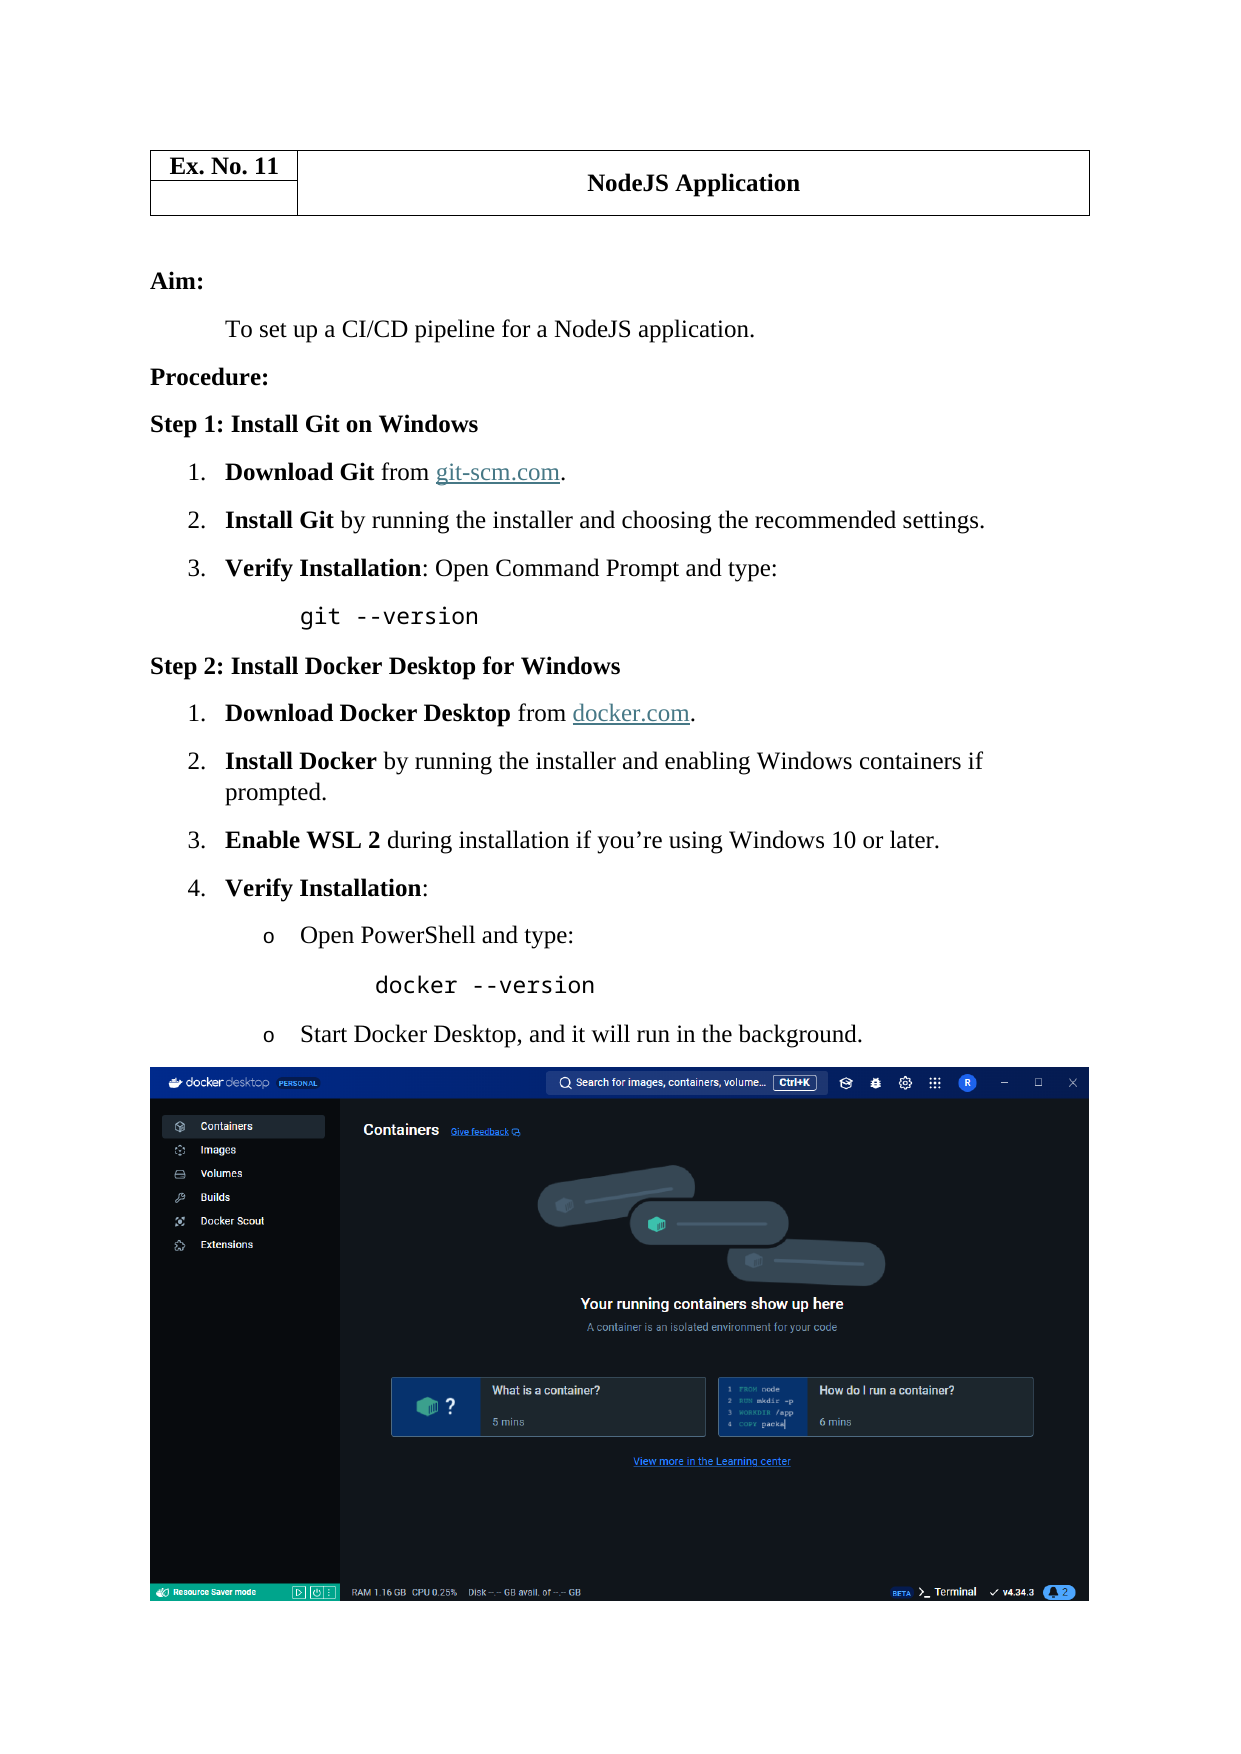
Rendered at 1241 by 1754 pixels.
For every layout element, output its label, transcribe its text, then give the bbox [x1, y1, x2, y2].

text To set up a CI/CD pipeline for a NodeJS application. [150, 314, 1090, 343]
table_header Ex. No. 11 [151, 151, 297, 180]
picture [150, 1067, 1089, 1601]
list Download Git from git-scm.com. [187, 457, 1090, 486]
text git --version [262, 600, 1090, 632]
list Start Docker Desktop, and it will run in the background. [262, 1019, 1090, 1049]
table_cell [151, 181, 297, 215]
list Enable WSL 2 during installation if you’re using Windows 10 or later. [187, 825, 1090, 854]
table_header NodeJS Application [298, 151, 1089, 215]
list Verify Installation: Open Command Prompt and type: [187, 553, 1090, 581]
text Aim: [150, 266, 1090, 295]
text Step 1: Install Git on Windows [150, 409, 1090, 438]
list Download Docker Desktop from docker.com. [187, 698, 1090, 727]
text docker --version [337, 969, 1090, 1000]
list Install Git by running the installer and choosing the recommended settings. [187, 505, 1090, 534]
list Open PowerShell and type: [262, 920, 1090, 950]
list Install Docker by running the installer and enabling Windows containers if prompted. [187, 746, 1090, 806]
text Step 2: Install Docker Desktop for Windows [150, 651, 1090, 679]
text Procedure: [150, 362, 1090, 391]
list Verify Installation: [187, 873, 1090, 901]
